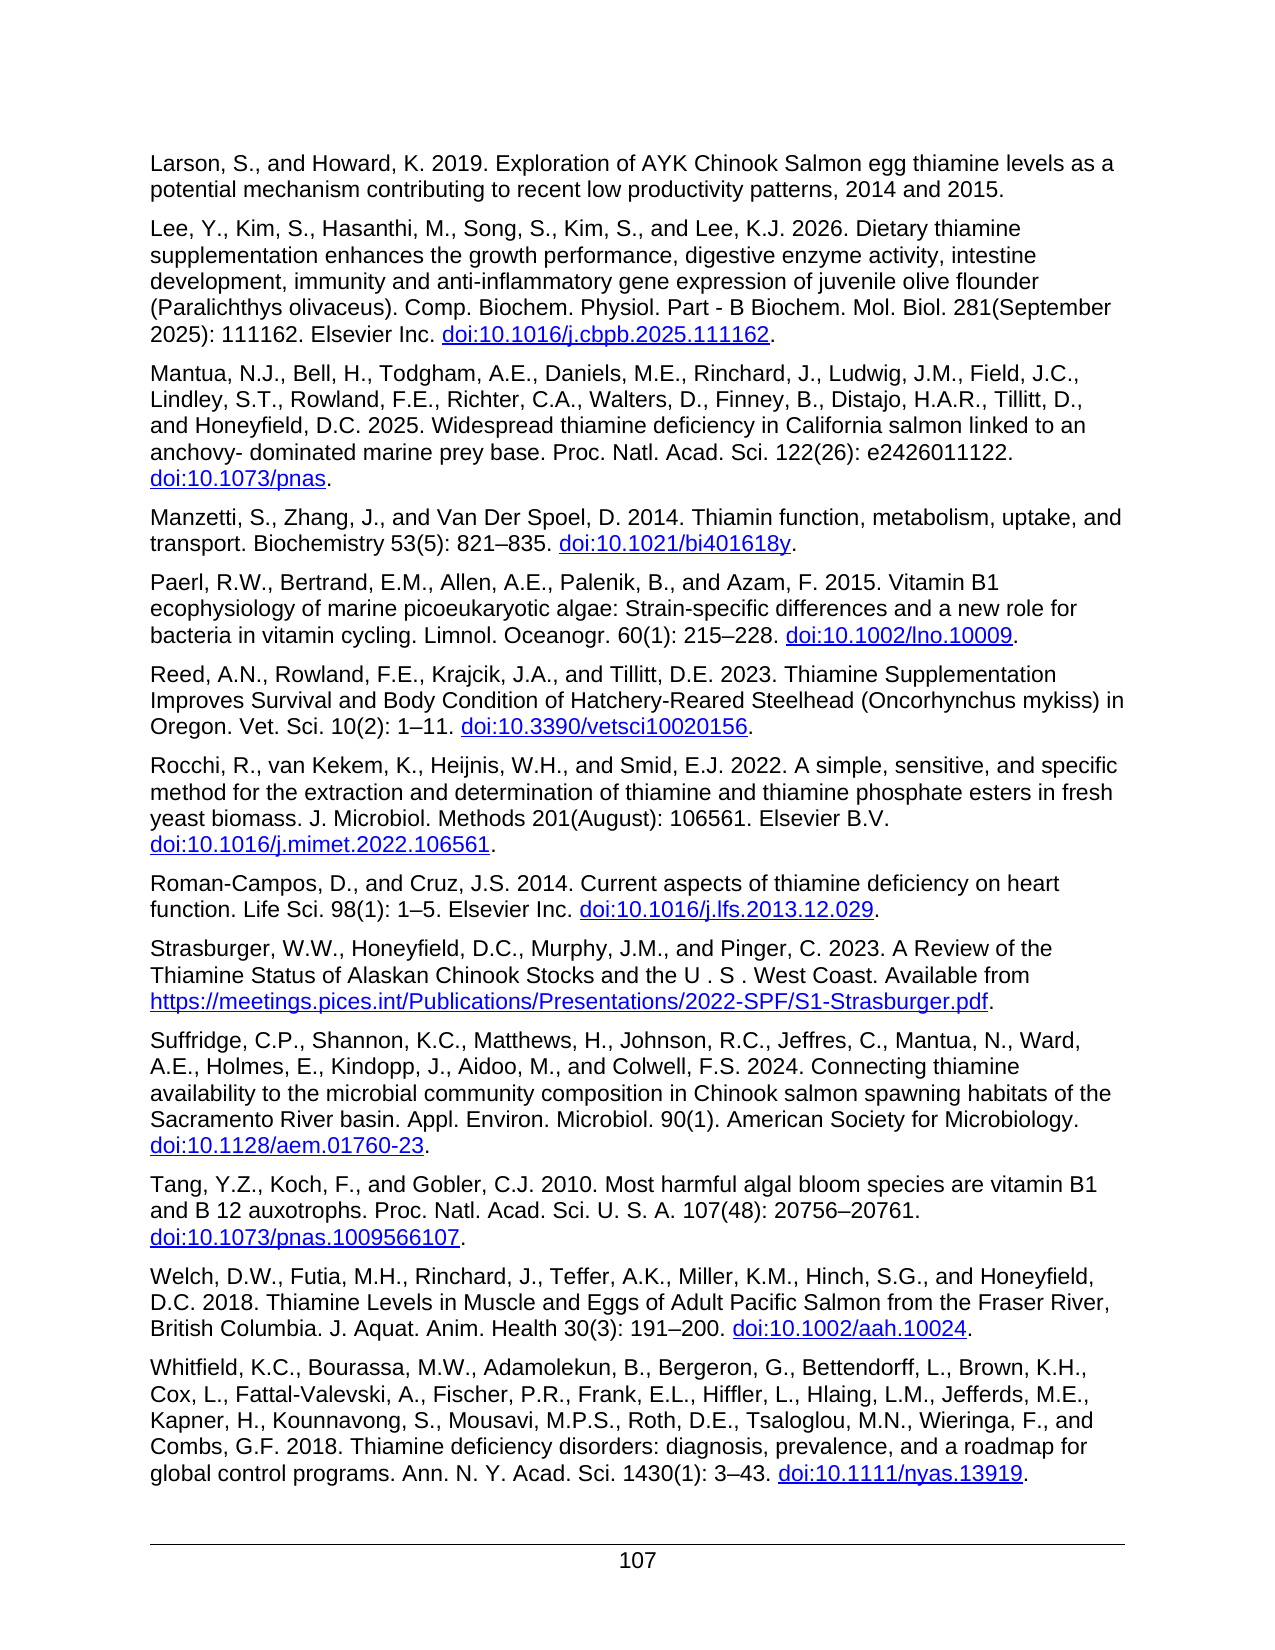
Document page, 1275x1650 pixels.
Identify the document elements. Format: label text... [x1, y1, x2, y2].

text Mantua, N.J., Bell, H., Todgham, A.E., Daniels, M.E., Rinchard, J., Ludwig, J.M., Field, J.C., Lindley, S.T., Rowland, F.E., Richter, C.A., Walters, D., Finney, B., Distajo, H.A.R., Tillitt, D., and Honeyfield, D.C. 2025. Widespread thiamine deficiency in California salmon linked to an anchovy- dominated marine prey base. Proc. Natl. Acad. Sci. 122(26): e2426011122. doi:10.1073/pnas. [150, 359, 1125, 491]
text Manzetti, S., Zhang, J., and Van Der Spoel, D. 2014. Thiamin function, metabolism, uptake, and transport. Biochemistry 53(5): 821–835. doi:10.1021/bi401618y. [150, 504, 1125, 556]
text Lee, Y., Kim, S., Hasanthi, M., Song, S., Kim, S., and Lee, K.J. 2026. Dietary thiamine supplementation enhances the growth performance, digestive enzyme activity, intestine development, immunity and anti-inflammatory gene expression of juvenile olive flounder (Paralichthys olivaceus). Comp. Biochem. Physiol. Part - B Biochem. Mol. Biol. 281(September 2025): 111162. Elsevier Inc. doi:10.1016/j.cbpb.2025.111162. [150, 215, 1125, 347]
text Whitfield, K.C., Bourassa, M.W., Adamolekun, B., Bergeron, G., Bettendorff, L., Brown, K.H., Cox, L., Fattal-Valevski, A., Fischer, P.R., Frank, E.L., Hiffler, L., Hlaing, L.M., Jefferds, M.E., Kapner, H., Kounnavong, S., Mousavi, M.P.S., Roth, D.E., Tsaloglou, M.N., Wieringa, F., and Combs, G.F. 2018. Thiamine deficiency disorders: diagnosis, prevalence, and a roadmap for global control programs. Ann. N. Y. Acad. Sci. 1430(1): 3–43. doi:10.1111/nyas.13919. [150, 1354, 1125, 1486]
text Welch, D.W., Futia, M.H., Rinchard, J., Teffer, A.K., Miller, K.M., Hinch, S.G., and Honeyfield, D.C. 2018. Thiamine Levels in Muscle and Eggs of Adult Pacific Salmon from the Fraser River, British Columbia. J. Aquat. Anim. Health 30(3): 191–200. doi:10.1002/aah.10024. [150, 1263, 1125, 1342]
text Paerl, R.W., Bertrand, E.M., Allen, A.E., Palenik, B., and Azam, F. 2015. Vitamin B1 ecophysiology of marine picoeukaryotic algae: Strain-specific differences and a new role for bacteria in vitamin cycling. Limnol. Oceanogr. 60(1): 215–228. doi:10.1002/lno.10009. [150, 569, 1125, 648]
text Tang, Y.Z., Koch, F., and Gobler, C.J. 2010. Most harmful algal bloom species are vitamin B1 and B 12 auxotrophs. Proc. Natl. Acad. Sci. U. S. A. 107(48): 20756–20761. doi:10.1073/pnas.1009566107. [150, 1171, 1125, 1250]
text Rocchi, R., van Kekem, K., Heijnis, W.H., and Smid, E.J. 2022. A simple, sensitive, and specific method for the extraction and determination of thiamine and thiamine phosphate esters in fresh yeast biomass. J. Microbiol. Methods 201(August): 106561. Elsevier B.V. doi:10.1016/j.mimet.2022.106561. [150, 752, 1125, 857]
text Roman-Campos, D., and Cruz, J.S. 2014. Current aspects of thiamine deficiency on heart function. Life Sci. 98(1): 1–5. Elsevier Inc. doi:10.1016/j.lfs.2013.12.029. [150, 870, 1125, 923]
text Suffridge, C.P., Shannon, K.C., Matthews, H., Johnson, R.C., Jeffres, C., Mantua, N., Ward, A.E., Holmes, E., Kindopp, J., Aidoo, M., and Colwell, F.S. 2024. Connecting thiamine availability to the microbial community composition in Chinook salmon spawning habitats of the Sacramento River basin. Appl. Environ. Microbiol. 90(1). American Society for Microbiology. doi:10.1128/aem.01760-23. [150, 1027, 1125, 1158]
text Strasburger, W.W., Honeyfield, D.C., Murphy, J.M., and Pinger, C. 2023. A Review of the Thiamine Status of Alaskan Chinook Stocks and the U . S . West Coast. Available from https://meetings.pices.int/Publications/Presentations/2022-SPF/S1-Strasburger.pdf. [150, 935, 1125, 1014]
text Larson, S., and Howard, K. 2019. Exploration of AYK Chinook Salmon egg thiamine levels as a potential mechanism contributing to recent low productivity patterns, 2014 and 2015. [150, 150, 1125, 203]
text Reed, A.N., Rowland, F.E., Krajcik, J.A., and Tillitt, D.E. 2023. Thiamine Supplementation Improves Survival and Body Condition of Hatchery-Reared Steelhead (Oncorhynchus mykiss) in Oregon. Vet. Sci. 10(2): 1–11. doi:10.3390/vetsci10020156. [150, 661, 1125, 739]
